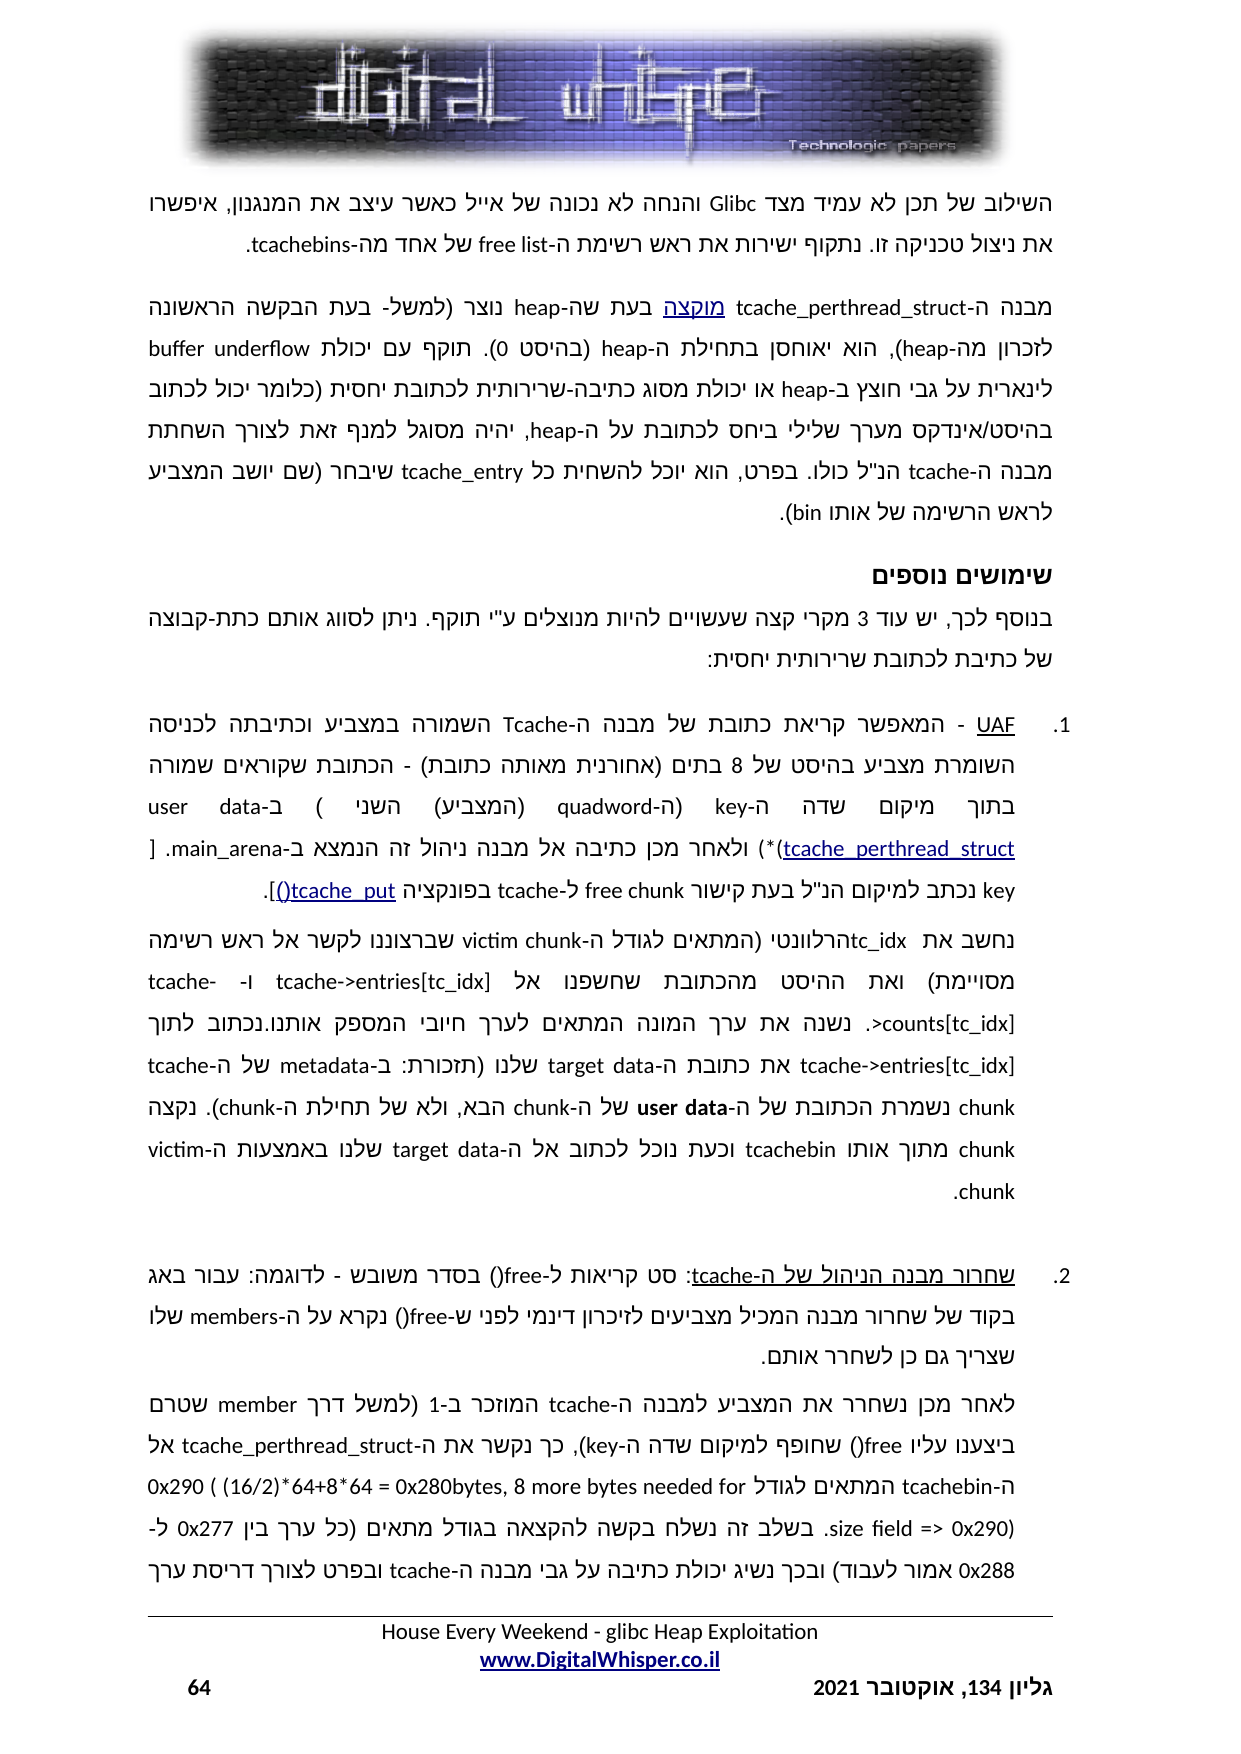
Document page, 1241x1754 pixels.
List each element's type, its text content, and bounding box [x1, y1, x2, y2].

text מבנה ה-tcache_perthread_struct מוקצה בעת שה-heap נוצר (למשל- בעת הבקשה הראשונה לזכרון מה-heap), הוא יאוחסן בתחילת ה-heap (בהיסט 0). תוקף עם יכולת buffer underflow לינארית על גבי חוצץ ב-heap או יכולת מסוג כתיבה-שרירותית לכתובת יחסית (כלומר יכול לכתוב בהיסט/אינדקס מערך שלילי ביחס לכתובת על ה-heap, יהיה מסוגל למנף זאת לצורך השחתת מבנה ה-tcache הנ"ל כולו. בפרט, הוא יוכל להשחית כל tcache_entry שיבחר (שם יושב המצביע לראש הרשימה של אותו bin). [148, 293, 1053, 526]
picture [147, 19, 1047, 178]
list נחשב את tc_idxהרלוונטי (המתאים לגודל ה-victim chunk שברצוננו לקשר אל ראש רשימה מסויימת) ואת ההיסט מהכתובת שחשפנו אל tcache->entries[tc_idx] ו- tcache->counts[tc_idx]. נשנה את ערך המונה המתאים לערך חיובי המספק אותנו.נכתוב לתוך tcache->entries[tc_idx] את כתובת ה-target data שלנו (תזכורת: ב-metadata של ה-tcache chunk נשמרת הכתובת של ה-user data של ה-chunk הבא, ולא של תחילת ה-chunk). נקצה chunk מתוך אותו tcachebin וכעת נוכל לכתוב אל ה-target data שלנו באמצעות ה-victim chunk. [148, 926, 1015, 1205]
text השילוב של תכן לא עמיד מצד Glibc והנחה לא נכונה של אייל כאשר עיצב את המנגנון, איפשרו את ניצול טכניקה זו. נתקוף ישירות את ראש רשימת ה-free list של אחד מה-tcachebins. [148, 189, 1053, 258]
text בנוסף לכך, יש עוד 3 מקרי קצה שעשויים להיות מנוצלים ע"י תוקף. ניתן לסווג אותם כתת-קבוצה של כתיבת לכתובת שרירותית יחסית: [148, 604, 1053, 672]
list שחרור מבנה הניהול של ה-tcache: סט קריאות ל-free() בסדר משובש - לדוגמה: עבור באג בקוד של שחרור מבנה המכיל מצביעים לזיכרון דינמי לפני ש-free() נקרא על ה-members שלו שצריך גם כן לשחרר אותם. [148, 1261, 1053, 1369]
text שימושים נוספים [148, 561, 1053, 590]
list UAF - המאפשר קריאת כתובת של מבנה ה-Tcache השמורה במצביע וכתיבתה לכניסה השומרת מצביע בהיסט של 8 בתים (אחורנית מאותה כתובת) - הכתובת שקוראים שמורה בתוך מיקום שדה ה-key (ה-quadword (המצביע) השני ) ב-user data (*(tcache_perthread_struct ולאחר מכן כתיבה אל מבנה ניהול זה הנמצא ב-main_arena. [key נכתב למיקום הנ"ל בעת קישור free chunk ל-tcache בפונקציה tcache_put()]. [148, 710, 1053, 904]
